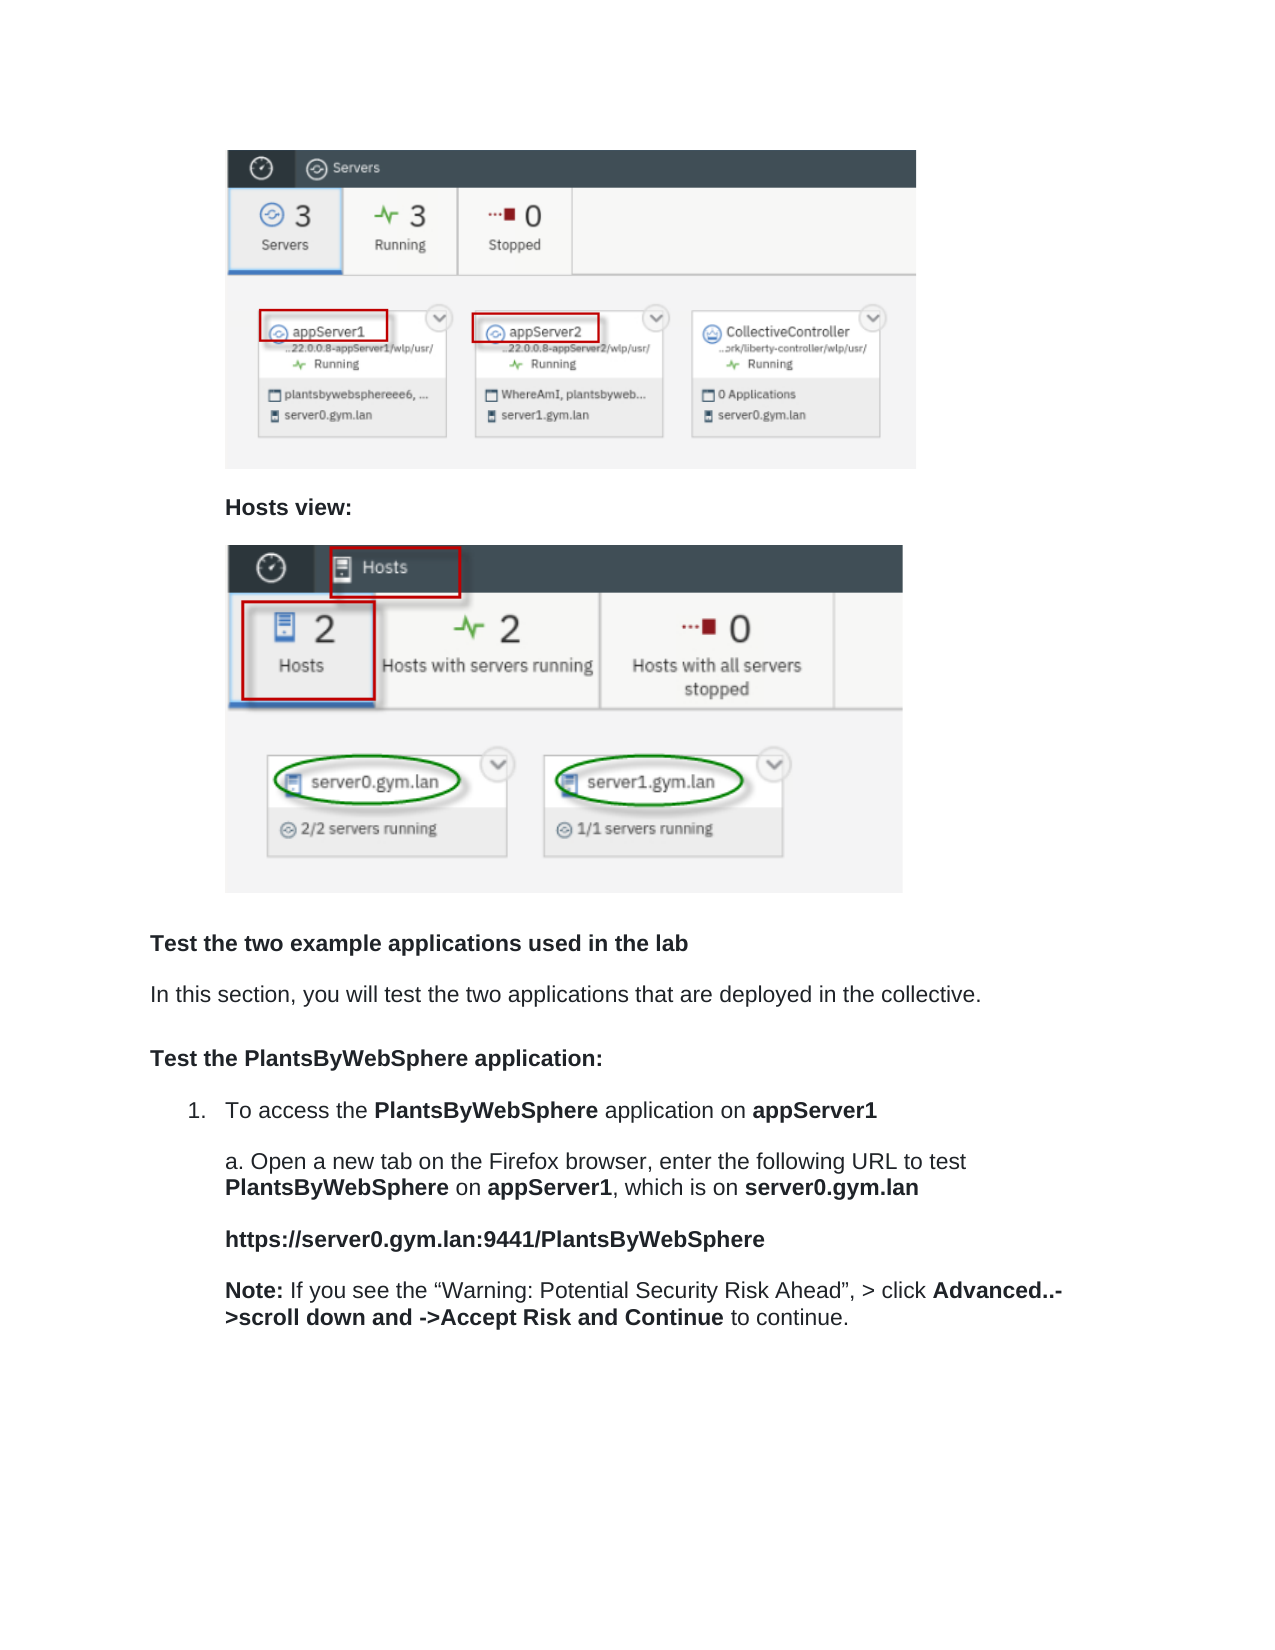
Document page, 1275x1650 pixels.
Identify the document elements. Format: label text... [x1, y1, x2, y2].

text https://server0.gym.lan:9441/PlantsByWebSphere [225, 1226, 1125, 1252]
picture [225, 150, 917, 469]
text Note: If you see the “Warning: Potential Security Risk Ahead”, > click Advanced..->scroll down and ->Accept Risk and Continue to continue. [225, 1277, 1125, 1330]
text Hosts view: [225, 494, 1125, 520]
picture [225, 545, 903, 893]
list To access the PlantsByWebSphere application on appServer1 [187, 1097, 1125, 1123]
text In this section, you will test the two applications that are deployed in the collective. [150, 981, 1125, 1008]
text a. Open a new tab on the Firefox browser, enter the following URL to test PlantsByWebSphere on appServer1, which is on server0.gym.lan [225, 1148, 1125, 1201]
text Test the two example applications used in the lab [150, 930, 1125, 956]
text Test the PlantsByWebSphere application: [150, 1045, 1125, 1072]
